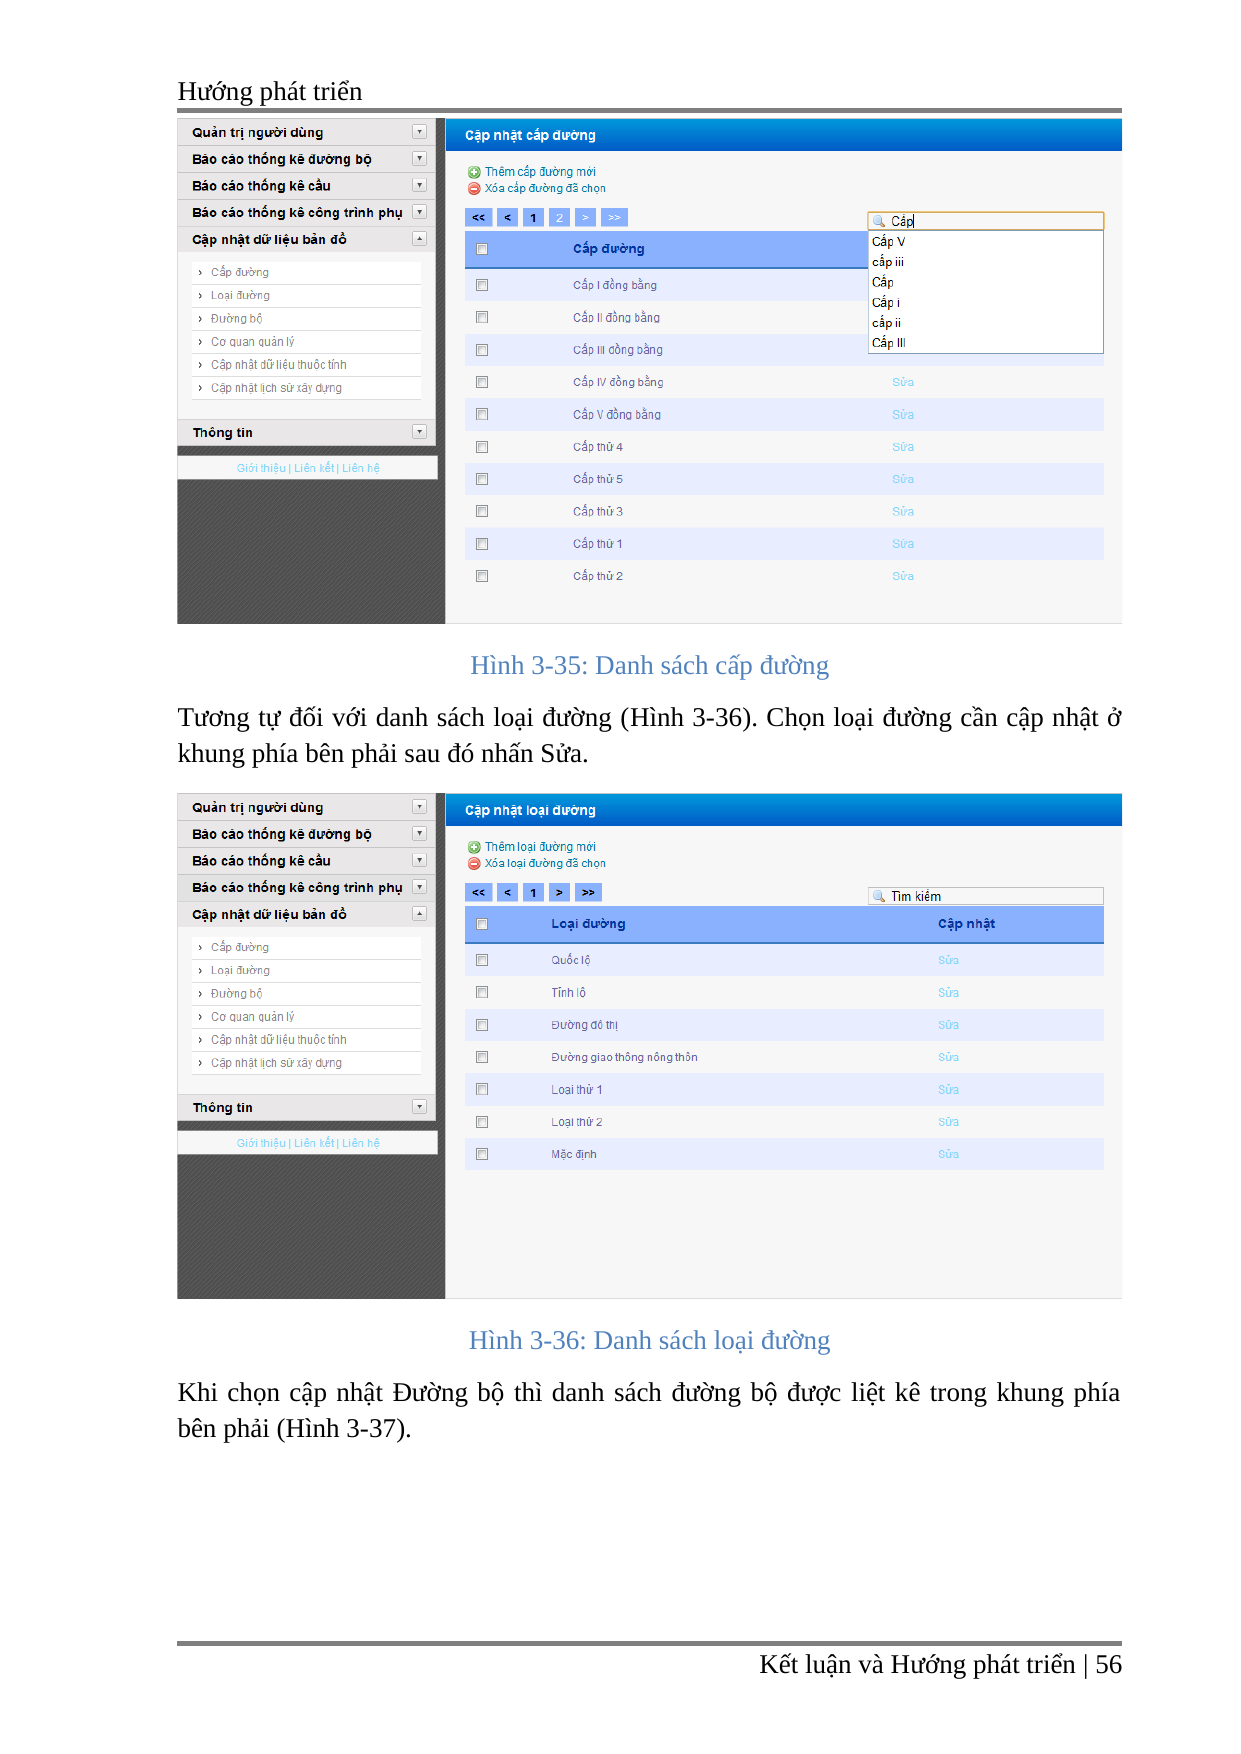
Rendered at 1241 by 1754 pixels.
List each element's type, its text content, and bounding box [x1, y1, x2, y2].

picture [177, 793, 1123, 1299]
text Hình 3-22: Danh sách cấp đường [177, 649, 1122, 680]
picture [177, 118, 1123, 624]
text Hình 3-23: Danh sách loại đường [177, 1324, 1122, 1356]
